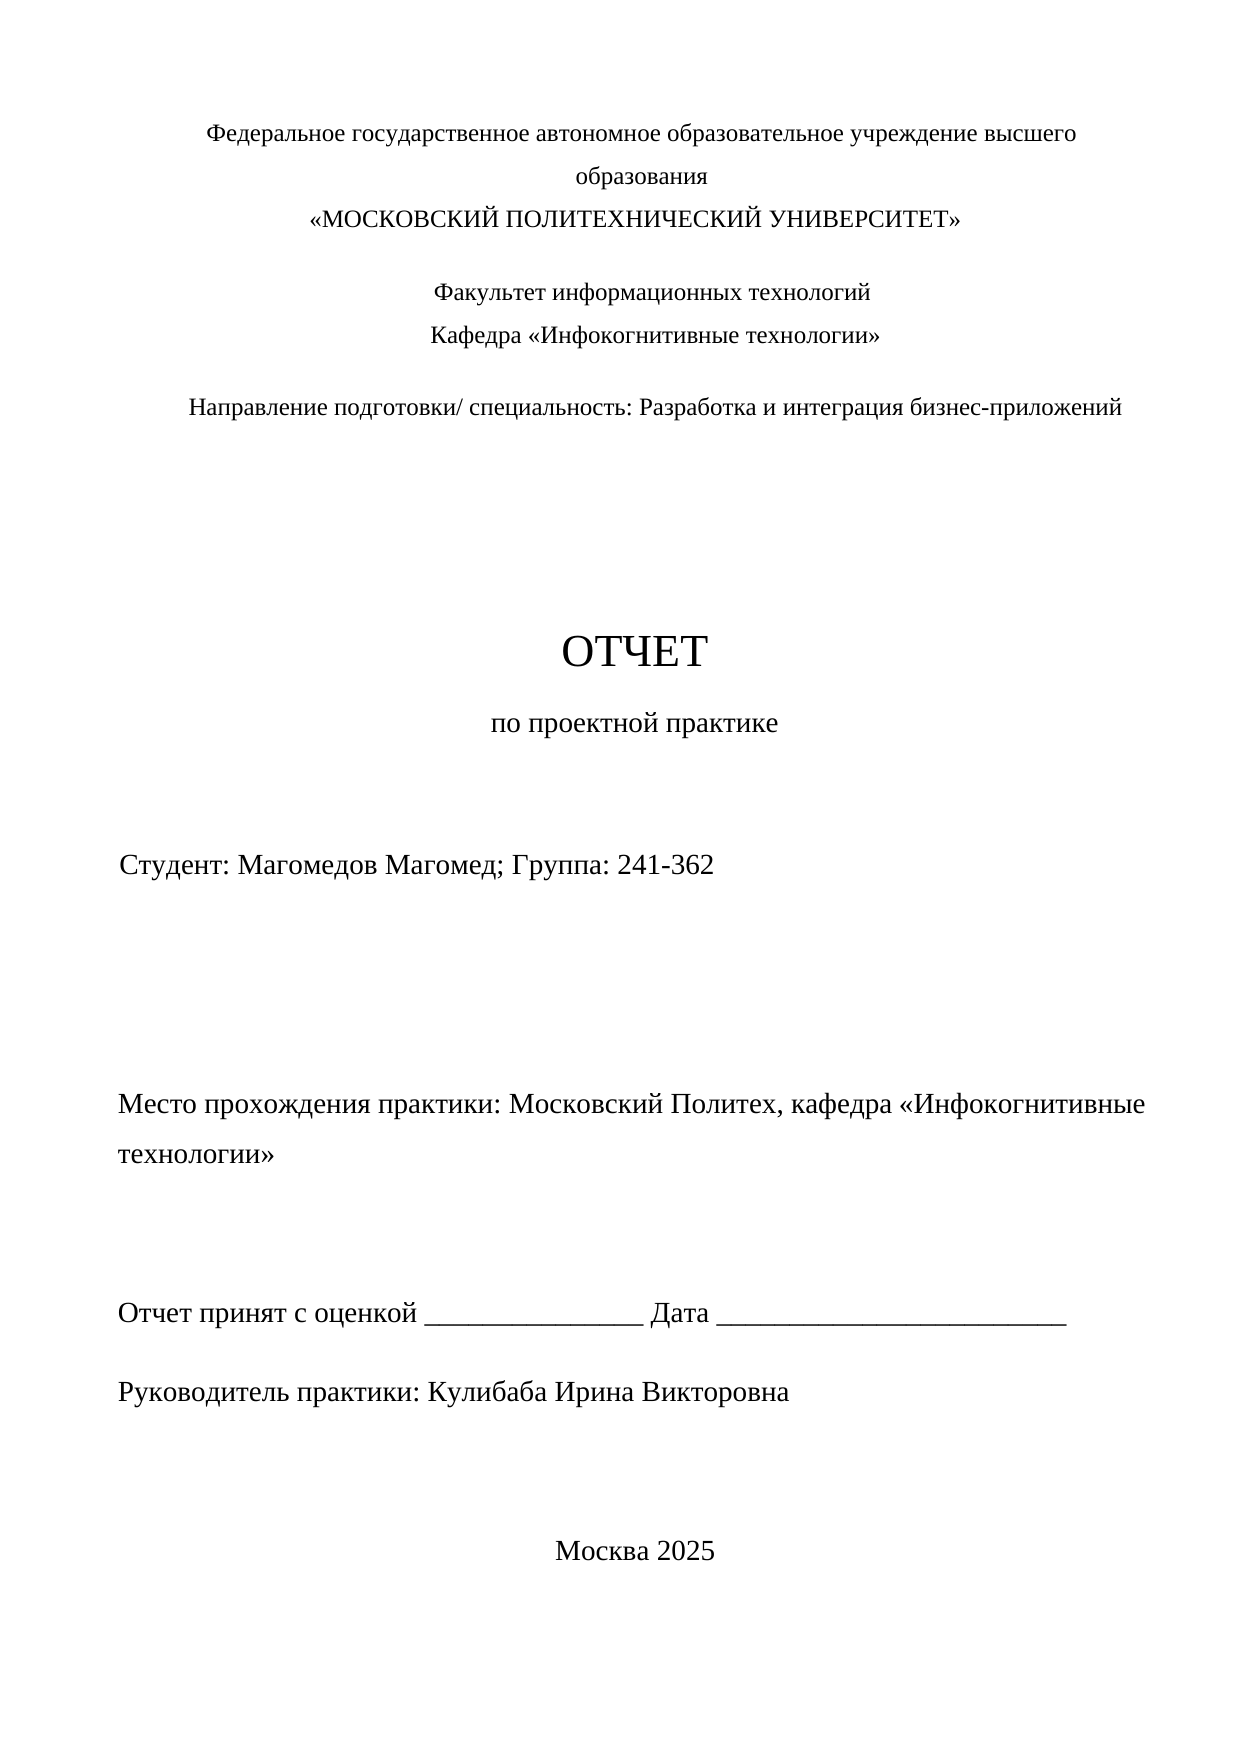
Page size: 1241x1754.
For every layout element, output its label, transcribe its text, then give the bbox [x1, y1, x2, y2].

text по проектной практике [119, 705, 1150, 739]
text Руководитель практики: Кулибаба Ирина Викторовна [118, 1374, 1145, 1408]
text ОТЧЕТ [119, 623, 1150, 676]
text Место прохождения практики: Московский Политех, кафедра «Инфокогнитивные технологии» [118, 1086, 1152, 1170]
text Москва 2025 [119, 1533, 1151, 1567]
text «МОСКОВСКИЙ ПОЛИТЕХНИЧЕСКИЙ УНИВЕРСИТЕТ» [185, 204, 1085, 233]
text Факультет информационных технологий Кафедра «Инфокогнитивные технологии» [161, 277, 1150, 348]
text Направление подготовки/ специальность: Разработка и интеграция бизнес-приложений [161, 392, 1150, 421]
text Отчет принят с оценкой _______________ Дата ________________________ [118, 1295, 1145, 1329]
text Студент: Магомедов Магомед; Группа: 241-362 [119, 847, 1151, 881]
text Федеральное государственное автономное образовательное учреждение высшего образования [185, 118, 1098, 190]
